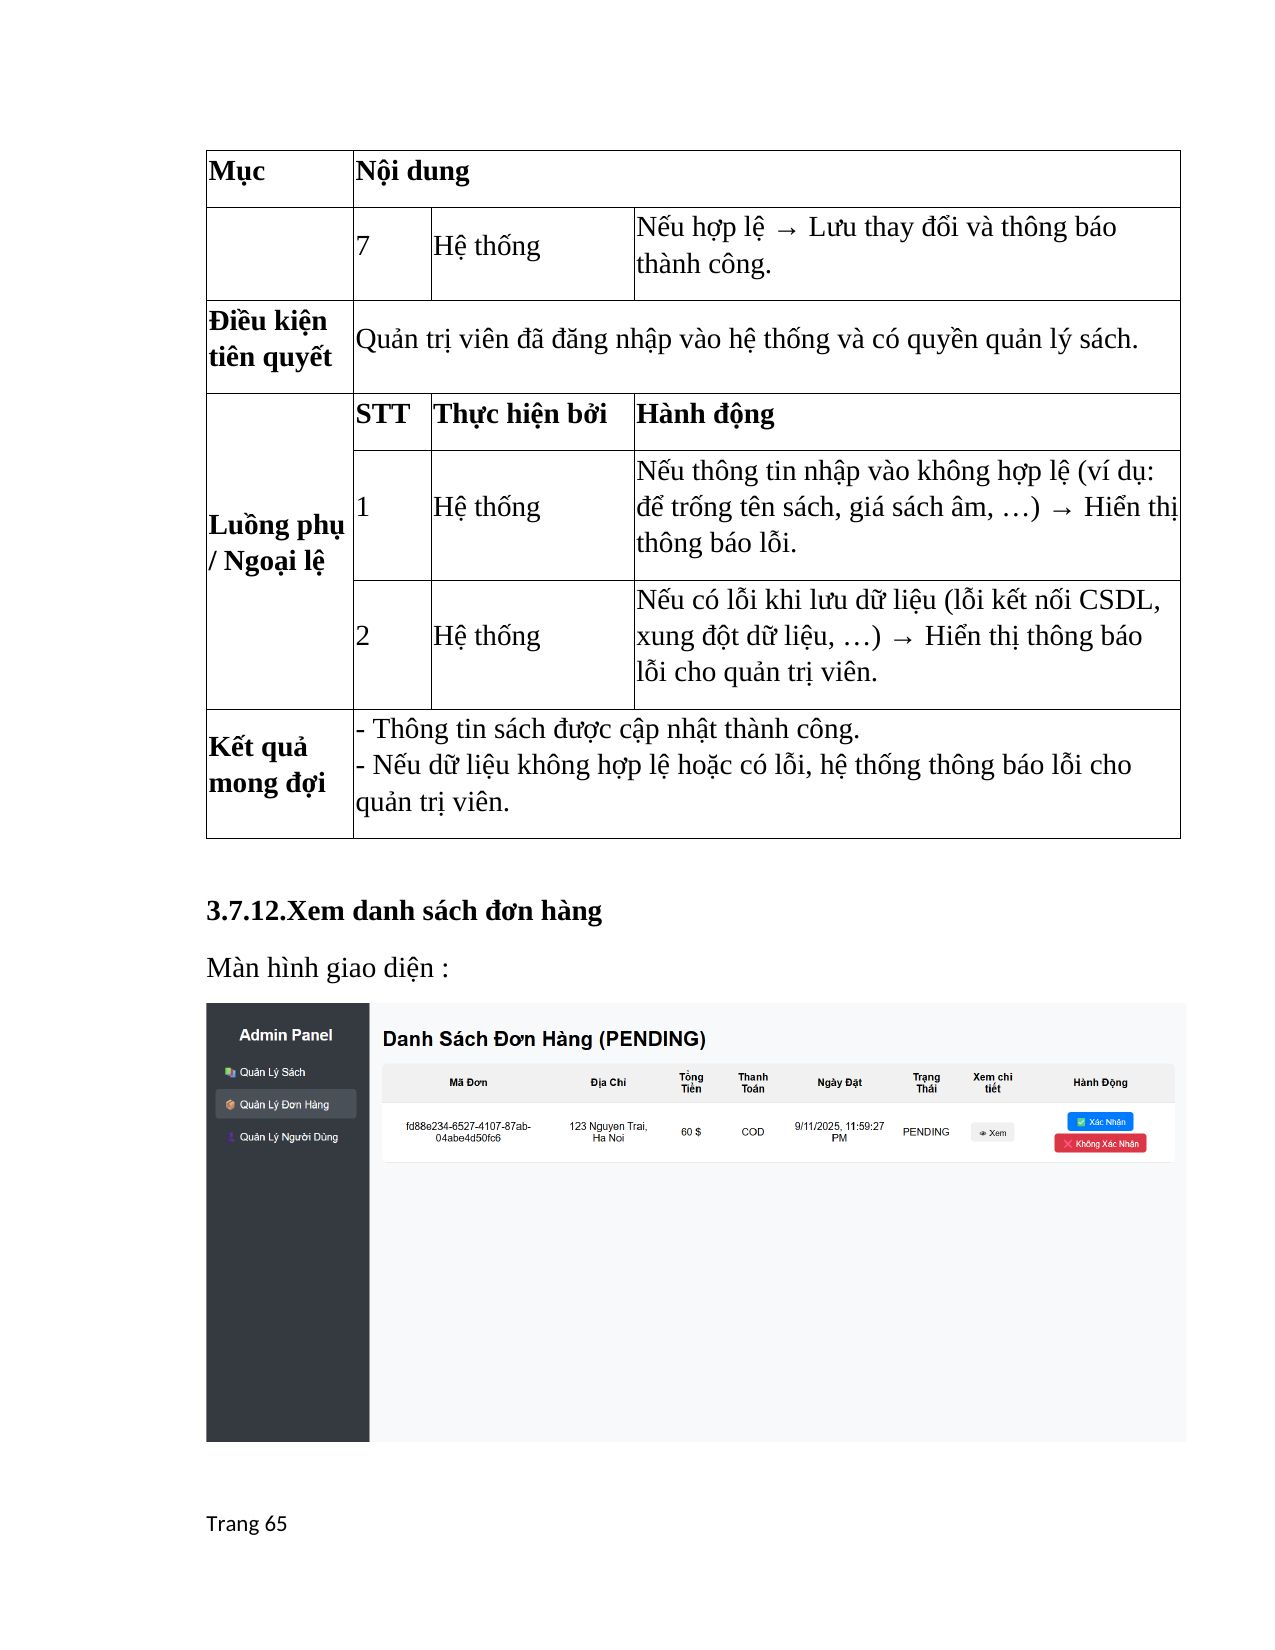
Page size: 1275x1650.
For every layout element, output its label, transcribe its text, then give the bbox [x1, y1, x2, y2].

table_cell Luồng phụ / Ngoại lệ [207, 394, 353, 709]
table_cell Hệ thống [432, 581, 634, 709]
table_cell Nếu thông tin nhập vào không hợp lệ (ví dụ: để trống tên sách, giá sách âm, …) → Hiển thị thông báo lỗi. [635, 451, 1180, 579]
table_cell Hệ thống [432, 208, 634, 300]
subtitle 3.7.12.Xem danh sách đơn hàng [206, 900, 1187, 925]
table_cell 1 [354, 451, 431, 579]
table_cell Quản trị viên đã đăng nhập vào hệ thống và có quyền quản lý sách. [354, 301, 1180, 393]
table_cell Nếu có lỗi khi lưu dữ liệu (lỗi kết nối CSDL, xung đột dữ liệu, …) → Hiển thị thông báo lỗi cho quản trị viên. [635, 581, 1180, 709]
table_cell Hệ thống [432, 451, 634, 579]
text Màn hình giao diện : [206, 950, 1187, 984]
table_cell 7 [354, 208, 431, 300]
table_cell Hành động [635, 394, 1180, 450]
picture [206, 1003, 1187, 1442]
table_cell Kết quả mong đợi [207, 710, 353, 838]
table_header Nội dung [354, 151, 1180, 207]
table_cell 2 [354, 581, 431, 709]
table_cell Điều kiện tiên quyết [207, 301, 353, 393]
table_cell - Thông tin sách được cập nhật thành công. - Nếu dữ liệu không hợp lệ hoặc có lỗi, hệ thống thông báo lỗi cho quản trị viên. [354, 710, 1180, 838]
table_cell Nếu hợp lệ → Lưu thay đổi và thông báo thành công. [635, 208, 1180, 300]
table_header Mục [207, 151, 353, 207]
table_cell Thực hiện bởi [432, 394, 634, 450]
table_cell STT [354, 394, 431, 450]
